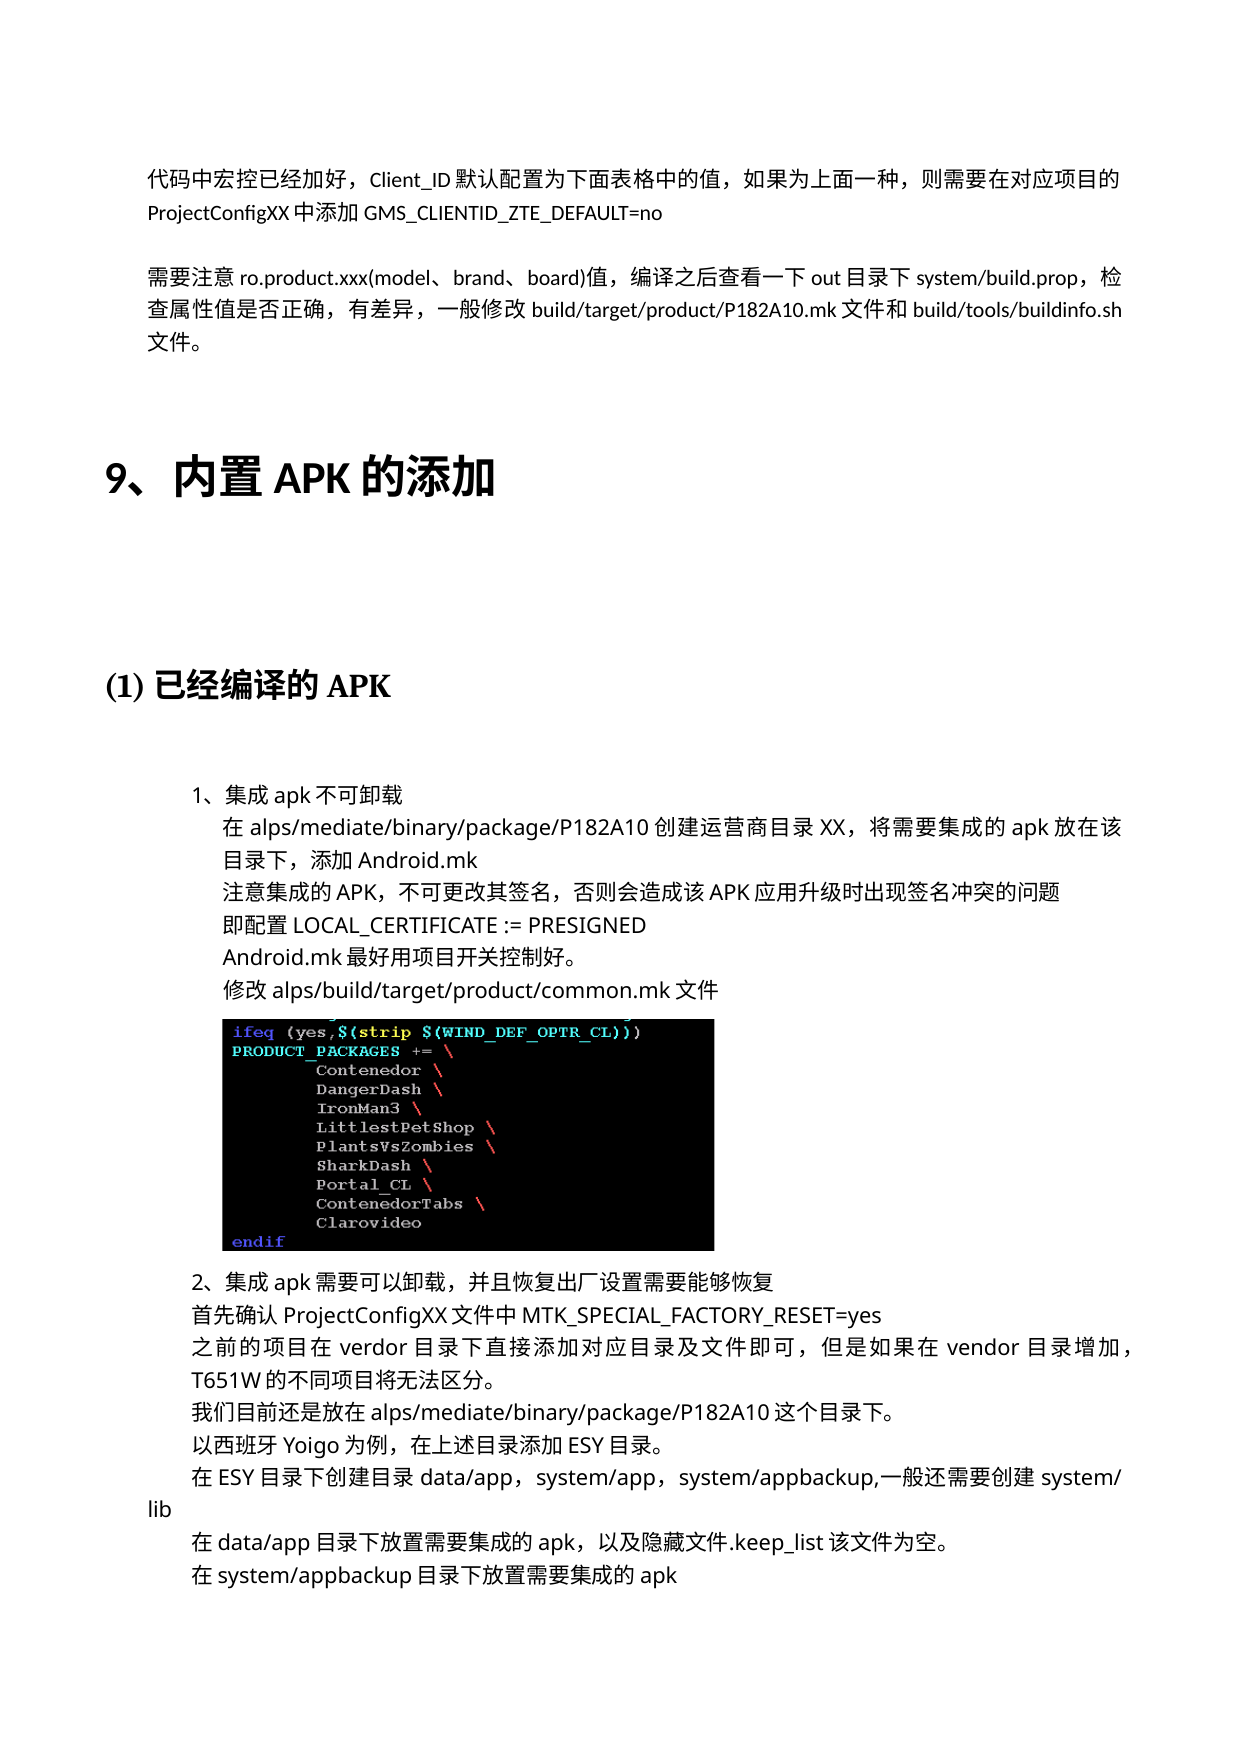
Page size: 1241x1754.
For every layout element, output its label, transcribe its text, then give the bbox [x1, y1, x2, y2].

text 1、集成apk不可卸载 [147, 777, 1122, 810]
text 在data/app目录下放置需要集成的apk，以及隐藏文件.keep_list该文件为空。 [147, 1525, 1122, 1557]
picture [222, 1019, 715, 1251]
text 首先确认ProjectConfigXX文件中MTK_SPECIAL_FACTORY_RESET=yes [147, 1297, 1122, 1330]
text 需要注意ro.product.xxx(model、brand、board)值，编译之后查看一下out目录下system/build.prop，检查属性值是否正确，有差异，一般修改build/target/product/P182A10.mk文件和build/tools/buildinfo.sh文件。 [147, 259, 1122, 357]
text 以西班牙Yoigo为例，在上述目录添加ESY目录。 [147, 1427, 1122, 1460]
list 在alps/mediate/binary/package/P182A10创建运营商目录XX，将需要集成的apk放在该目录下，添加Android.mk [222, 810, 1122, 875]
list 即配置LOCAL_CERTIFICATE := PRESIGNED [222, 907, 1122, 940]
text 代码中宏控已经加好，Client_ID默认配置为下面表格中的值，如果为上面一种，则需要在对应项目的ProjectConfigXX中添加GMS_CLIENTID_ZTE_DEFAULT=no [147, 162, 1122, 227]
text 我们目前还是放在alps/mediate/binary/package/P182A10这个目录下。 [147, 1395, 1122, 1427]
subtitle (1) 已经编译的APK [103, 650, 1122, 715]
text 修改alps/build/target/product/common.mk文件 [147, 972, 1122, 1005]
text 在system/appbackup目录下放置需要集成的apk [147, 1557, 1122, 1590]
text 2、集成apk需要可以卸载，并且恢复出厂设置需要能够恢复 [147, 1265, 1122, 1297]
text 在ESY目录下创建目录data/app，system/app，system/appbackup,一般还需要创建system/lib [147, 1460, 1122, 1525]
list 注意集成的APK，不可更改其签名，否则会造成该APK应用升级时出现签名冲突的问题 [222, 875, 1122, 907]
text Android.mk最好用项目开关控制好。 [178, 940, 1122, 972]
text 之前的项目在verdor目录下直接添加对应目录及文件即可，但是如果在vendor目录增加，T651W的不同项目将无法区分。 [191, 1330, 1122, 1395]
subtitle 9、内置APK的添加 [103, 425, 1122, 522]
